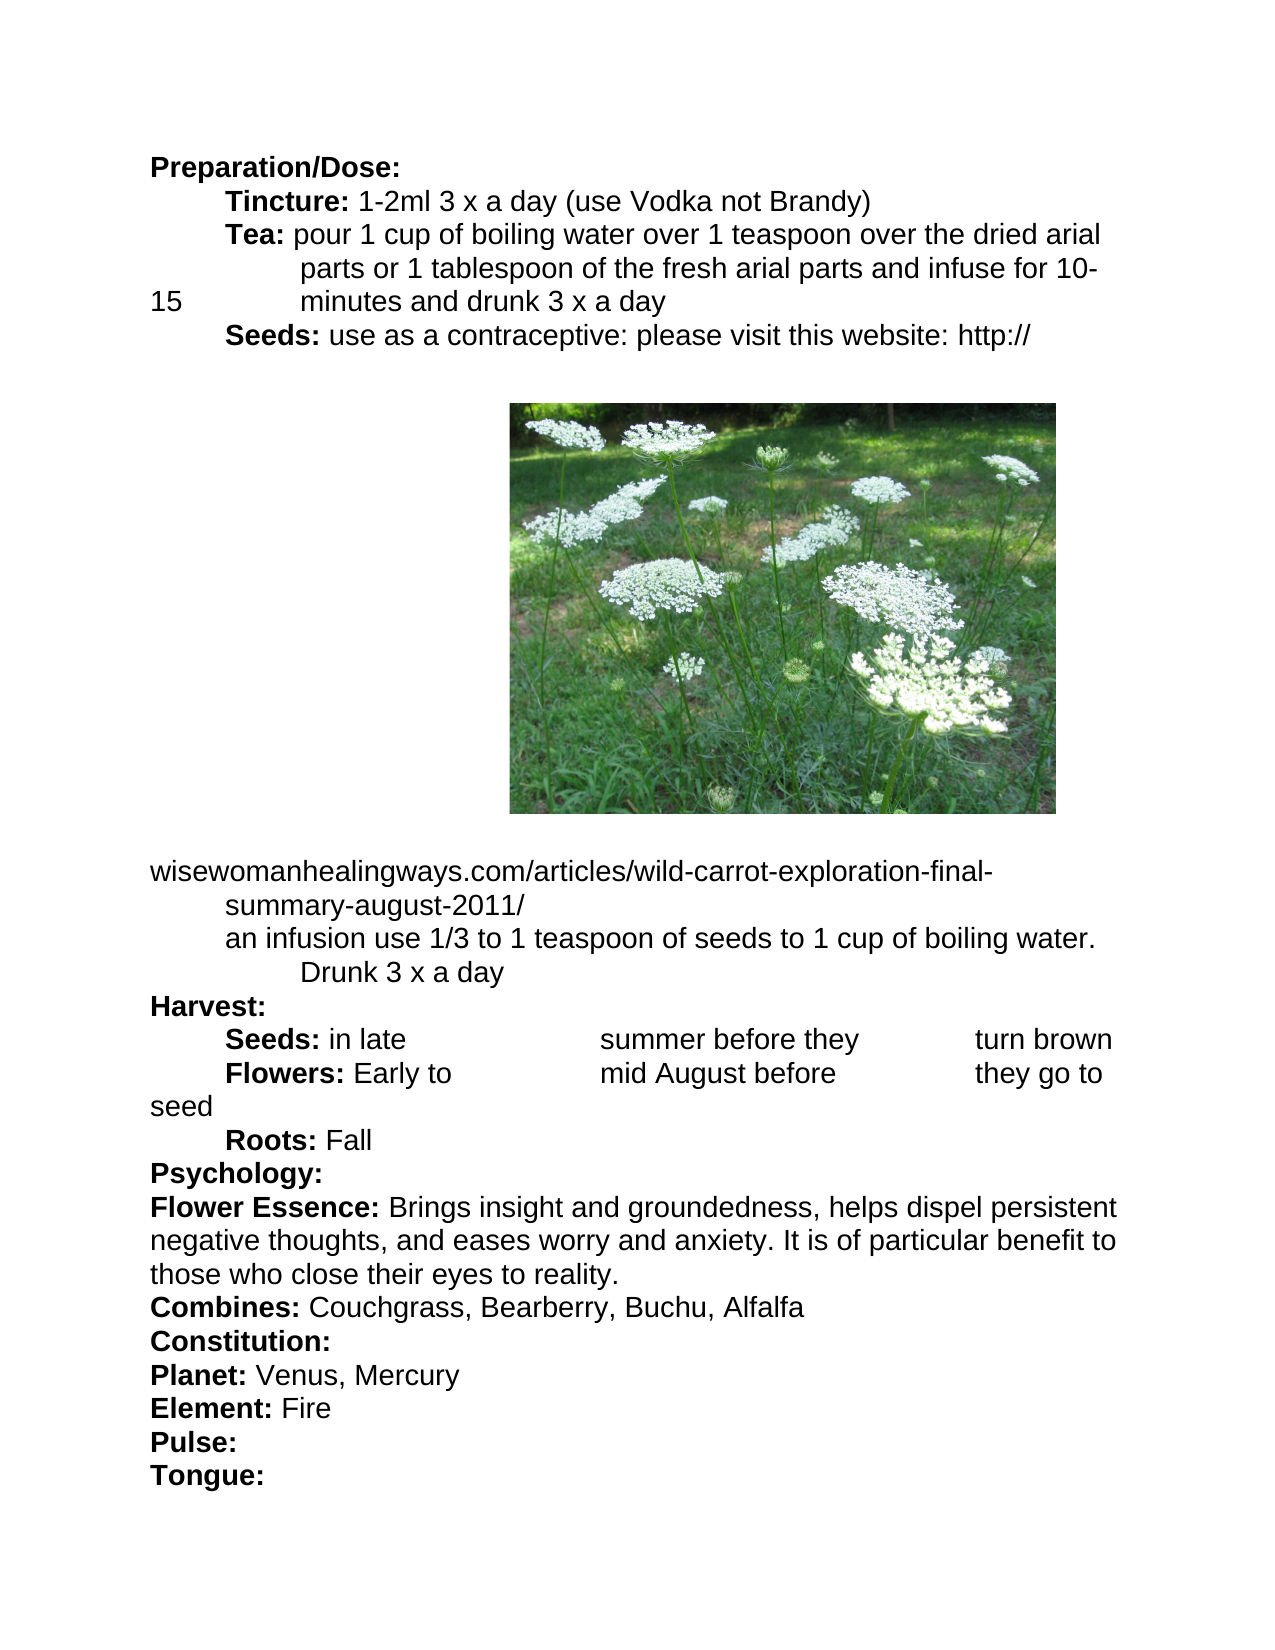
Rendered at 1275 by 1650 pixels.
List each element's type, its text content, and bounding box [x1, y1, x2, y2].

text Constitution: [150, 1324, 1125, 1357]
text Element: Fire [150, 1391, 1125, 1424]
text Psychology: [150, 1156, 1125, 1190]
text Tincture: 1-2ml 3 x a day (use Vodka not Brandy) [150, 183, 1125, 217]
text Pulse: [150, 1424, 1125, 1458]
picture [509, 403, 1056, 814]
text Combines: Couchgrass, Bearberry, Buchu, Alfalfa [150, 1290, 1125, 1324]
text Tongue: [150, 1458, 1125, 1492]
text Flower Essence: Brings insight and groundedness, helps dispel persistent negative thoughts, and eases worry and anxiety. It is of particular benefit to those who close their eyes to reality. [150, 1190, 1125, 1290]
text Flowers: Early to mid August before they go to seed [150, 1056, 1125, 1123]
text an infusion use 1/3 to 1 teaspoon of seeds to 1 cup of boiling water. Drunk 3 x a day [150, 921, 1125, 988]
text Roots: Fall [150, 1123, 1125, 1156]
text Tea: pour 1 cup of boiling water over 1 teaspoon over the dried arial parts or 1 tablespoon of the fresh arial parts and infuse for 10-15 minutes and drunk 3 x a day [150, 217, 1125, 318]
text Seeds: in late summer before they turn brown [150, 1022, 1125, 1056]
text Preparation/Dose: [150, 150, 1125, 183]
text Harvest: [150, 988, 1125, 1022]
text Planet: Venus, Mercury [150, 1357, 1125, 1391]
